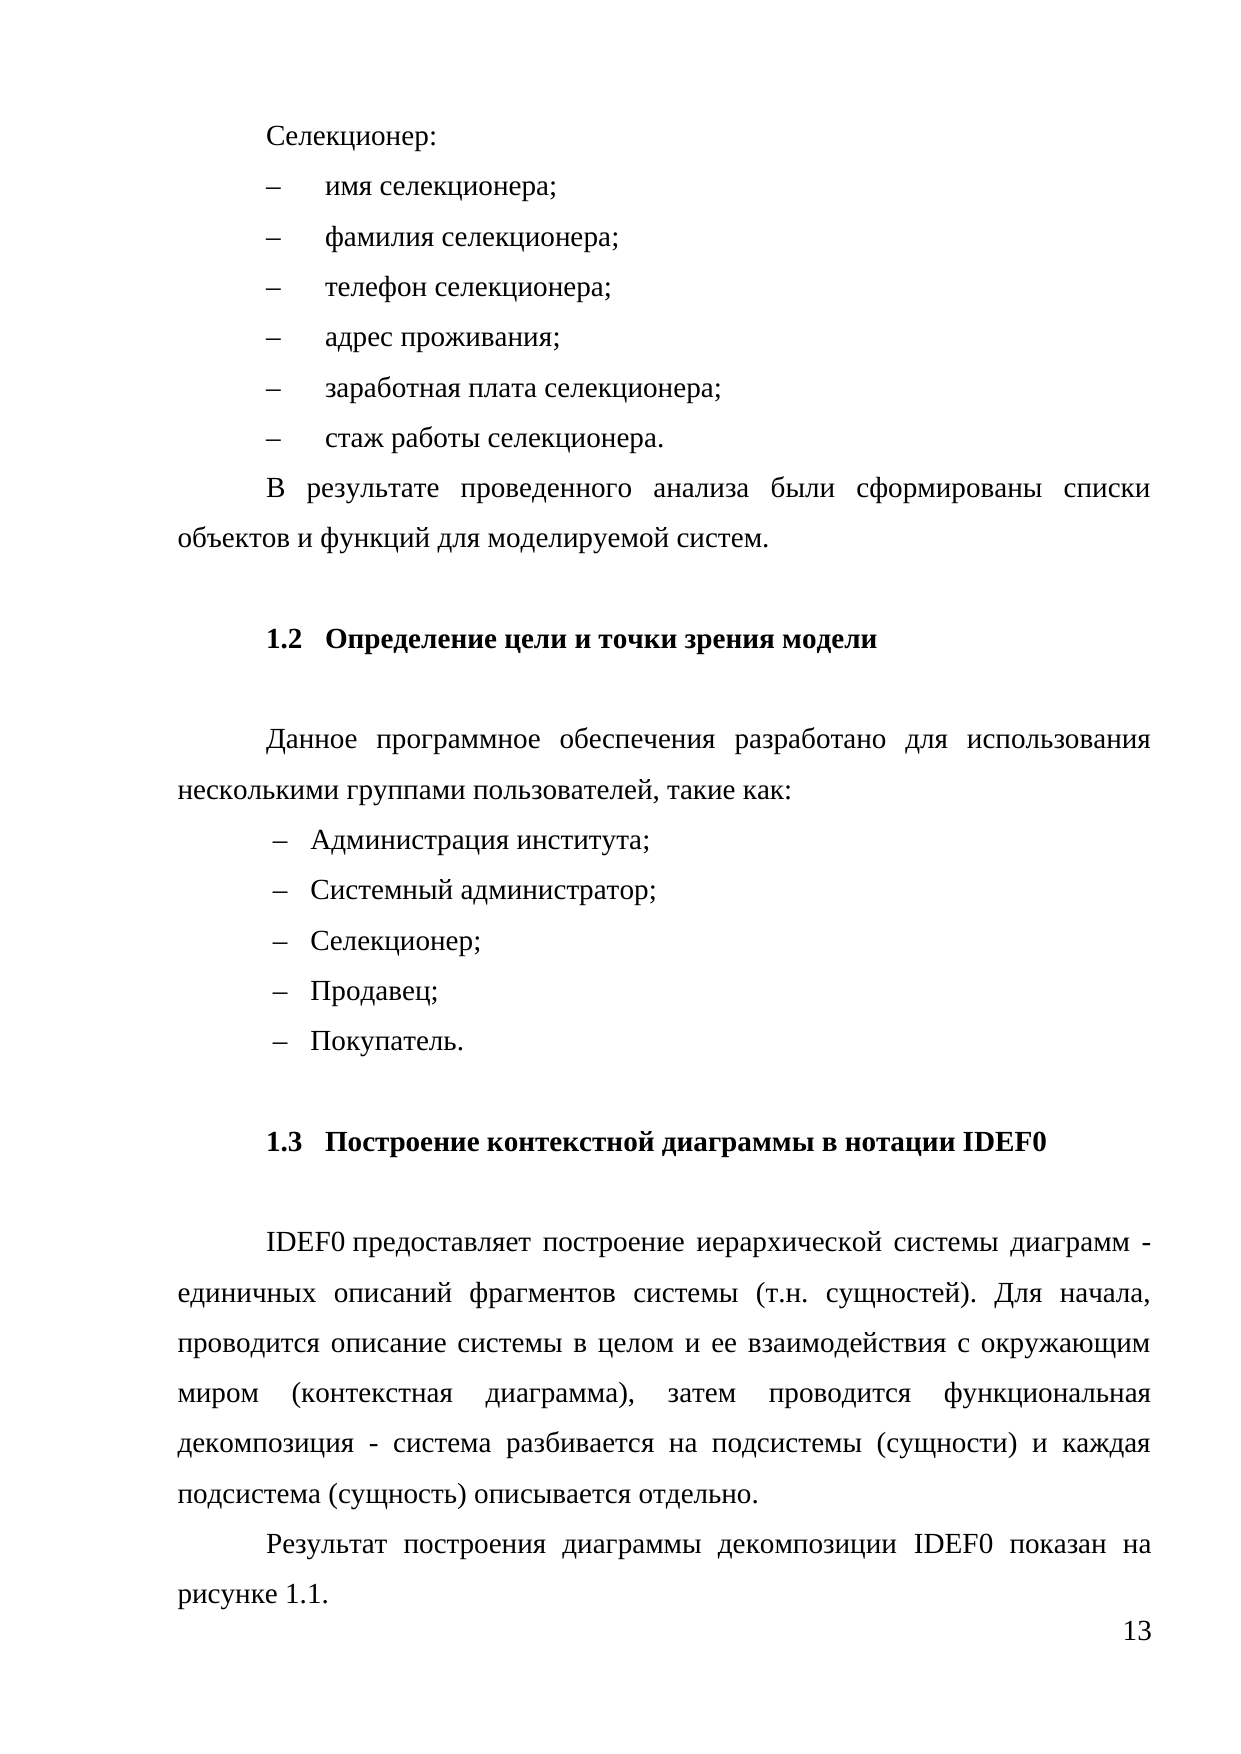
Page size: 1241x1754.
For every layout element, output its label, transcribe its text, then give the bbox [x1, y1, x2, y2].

list стаж работы селекционера. [177, 420, 1152, 453]
list Покупатель. [273, 1023, 1152, 1057]
list Селекционер; [273, 923, 1152, 956]
list телефон селекционера; [177, 269, 1152, 303]
list Системный администратор; [273, 872, 1152, 906]
text В результате проведенного анализа были сформированы списки объектов и функций для моделируемой систем. [177, 470, 1152, 554]
list фамилия селекционера; [177, 219, 1152, 252]
list имя селекционера; [177, 168, 1152, 202]
subtitle Построение контекстной диаграммы в нотации IDEF0 [266, 1124, 1152, 1158]
list Продавец; [273, 973, 1152, 1007]
text Результат построения диаграммы декомпозиции IDEF0 показан на рисунке 1.1. [177, 1526, 1152, 1610]
text Данное программное обеспечения разработано для использования несколькими группами пользователей, такие как: [177, 722, 1152, 805]
text Селекционер: [177, 118, 1152, 152]
list адрес проживания; [177, 319, 1152, 353]
subtitle Определение цели и точки зрения модели [266, 621, 1152, 655]
text IDEF0 предоставляет построение иерархической системы диаграмм - единичных описаний фрагментов системы (т.н. сущностей). Для начала, проводится описание системы в целом и ее взаимодействия с окружающим миром (контекстная диаграмма), затем проводится функциональная декомпозиция - система разбивается на подсистемы (сущности) и каждая подсистема (сущность) описывается отдельно. [177, 1224, 1152, 1509]
list Администрация института; [273, 822, 1152, 856]
list заработная плата селекционера; [177, 370, 1152, 403]
